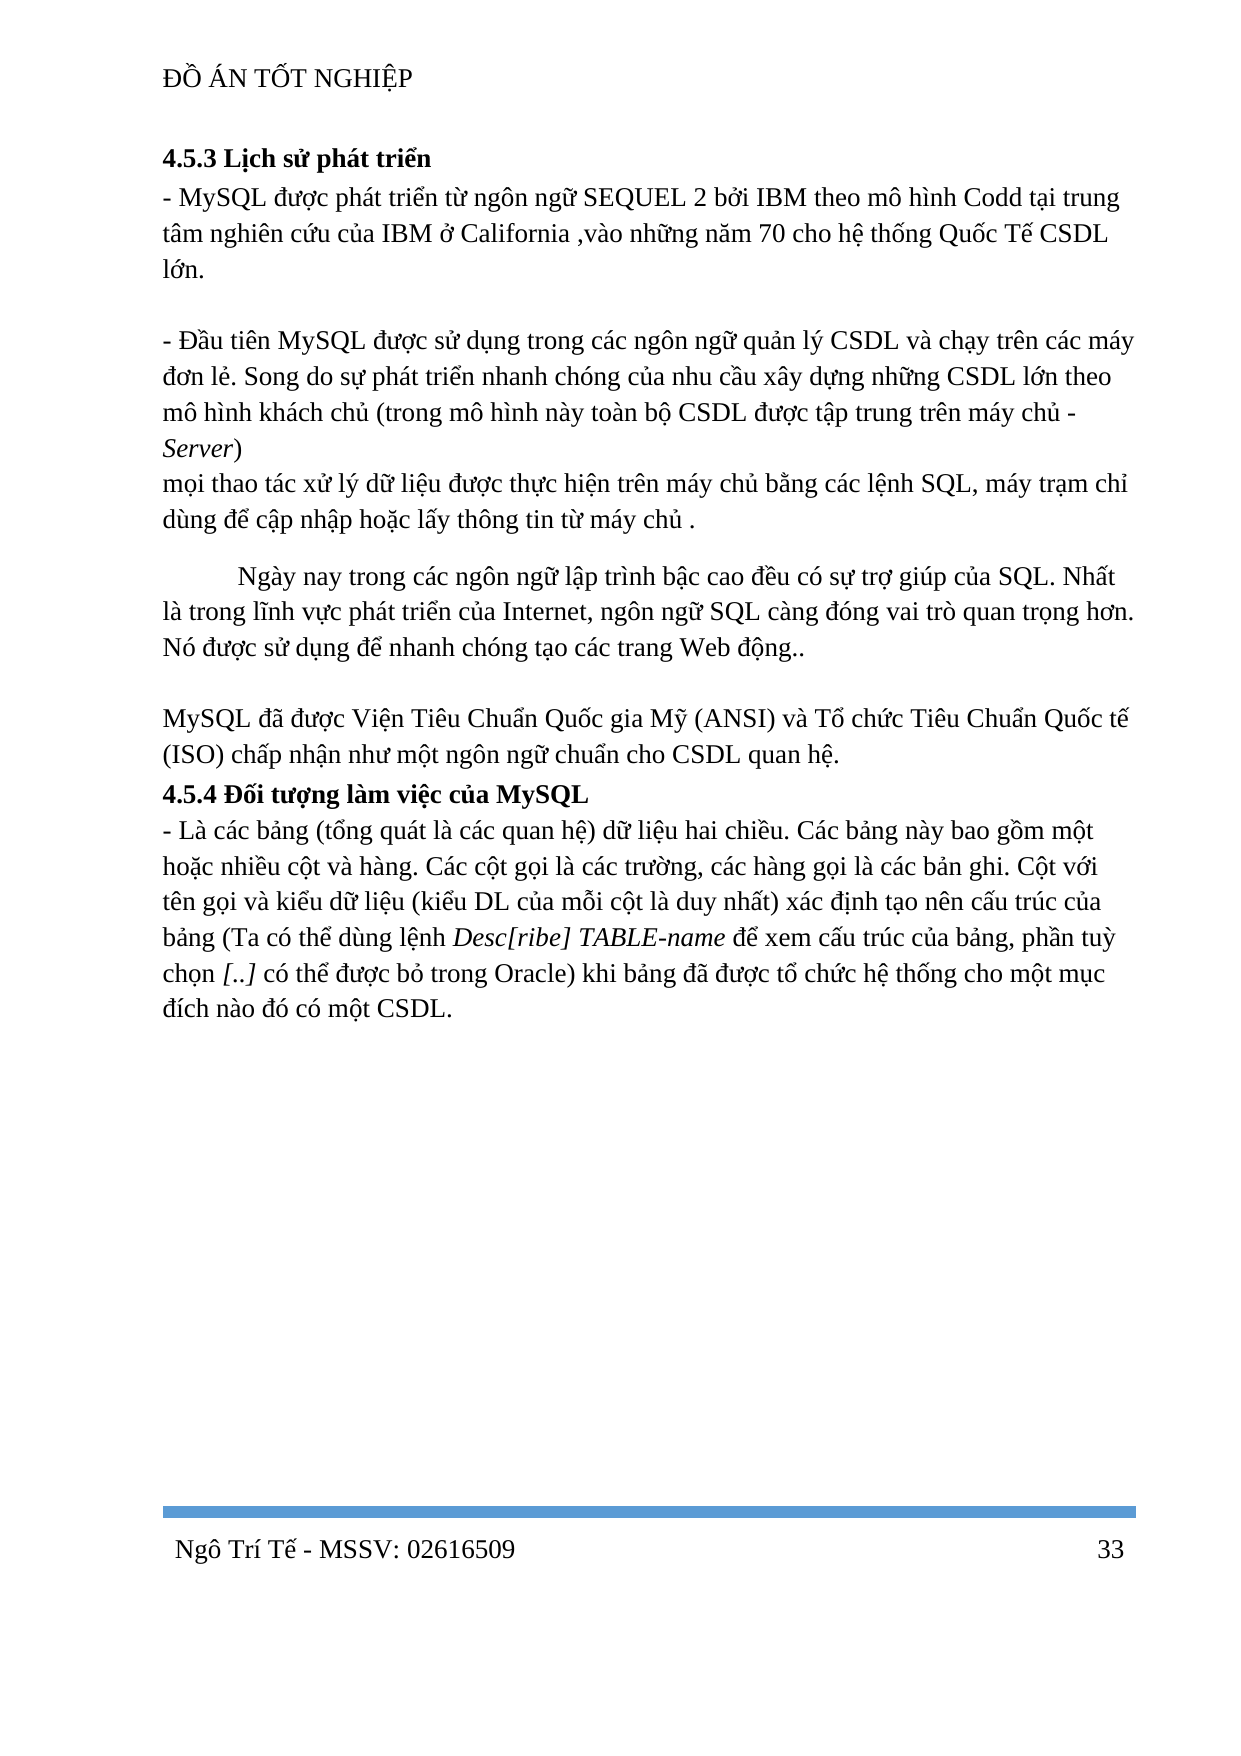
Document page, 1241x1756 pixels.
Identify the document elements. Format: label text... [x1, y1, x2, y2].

text 4.5.3 Lịch sử phát triển [162, 142, 1136, 173]
text 4.5.4 Ðối tượng làm việc của MySQL [162, 778, 1136, 809]
text - Là các bảng (tổng quát là các quan hệ) dữ liệu hai chiều. Các bảng này bao gồm một hoặc nhiều cột và hàng. Các cột gọi là các trường, các hàng gọi là các bản ghi. Cột với tên gọi và kiểu dữ liệu (kiểu DL của mỗi cột là duy nhất) xác định tạo nên cấu trúc của bảng (Ta có thể dùng lệnh Desc[ribe] TABLE-name để xem cấu trúc của bảng, phần tuỳ chọn [..] có thể được bỏ trong Oracle) khi bảng đã được tổ chức hệ thống cho một mục đích nào đó có một CSDL. [162, 814, 1136, 1024]
text Ngày nay trong các ngôn ngữ lập trình bậc cao đều có sự trợ giúp của SQL. Nhất là trong lĩnh vực phát triển của Internet, ngôn ngữ SQL càng đóng vai trò quan trọng hơn. Nó được sử dụng để nhanh chóng tạo các trang Web động.. MySQL đã được Viện Tiêu Chuẩn Quốc gia Mỹ (ANSI) và Tổ chức Tiêu Chuẩn Quốc tế (ISO) chấp nhận như một ngôn ngữ chuẩn cho CSDL quan hệ. [162, 560, 1136, 769]
text mọi thao tác xử lý dữ liệu được thực hiện trên máy chủ bằng các lệnh SQL, máy trạm chỉ dùng để cập nhập hoặc lấy thông tin từ máy chủ . [162, 467, 1136, 534]
text - MySQL được phát triển từ ngôn ngữ SEQUEL 2 bởi IBM theo mô hình Codd tại trung tâm nghiên cứu của IBM ở California ,vào những năm 70 cho hệ thống Quốc Tế CSDL lớn. - Ðầu tiên MySQL được sử dụng trong các ngôn ngữ quản lý CSDL và chạy trên các máy đơn lẻ. Song do sự phát triển nhanh chóng của nhu cầu xây dựng những CSDL lớn theo mô hình khách chủ (trong mô hình này toàn bộ CSDL được tập trung trên máy chủ - Server) [162, 182, 1136, 463]
